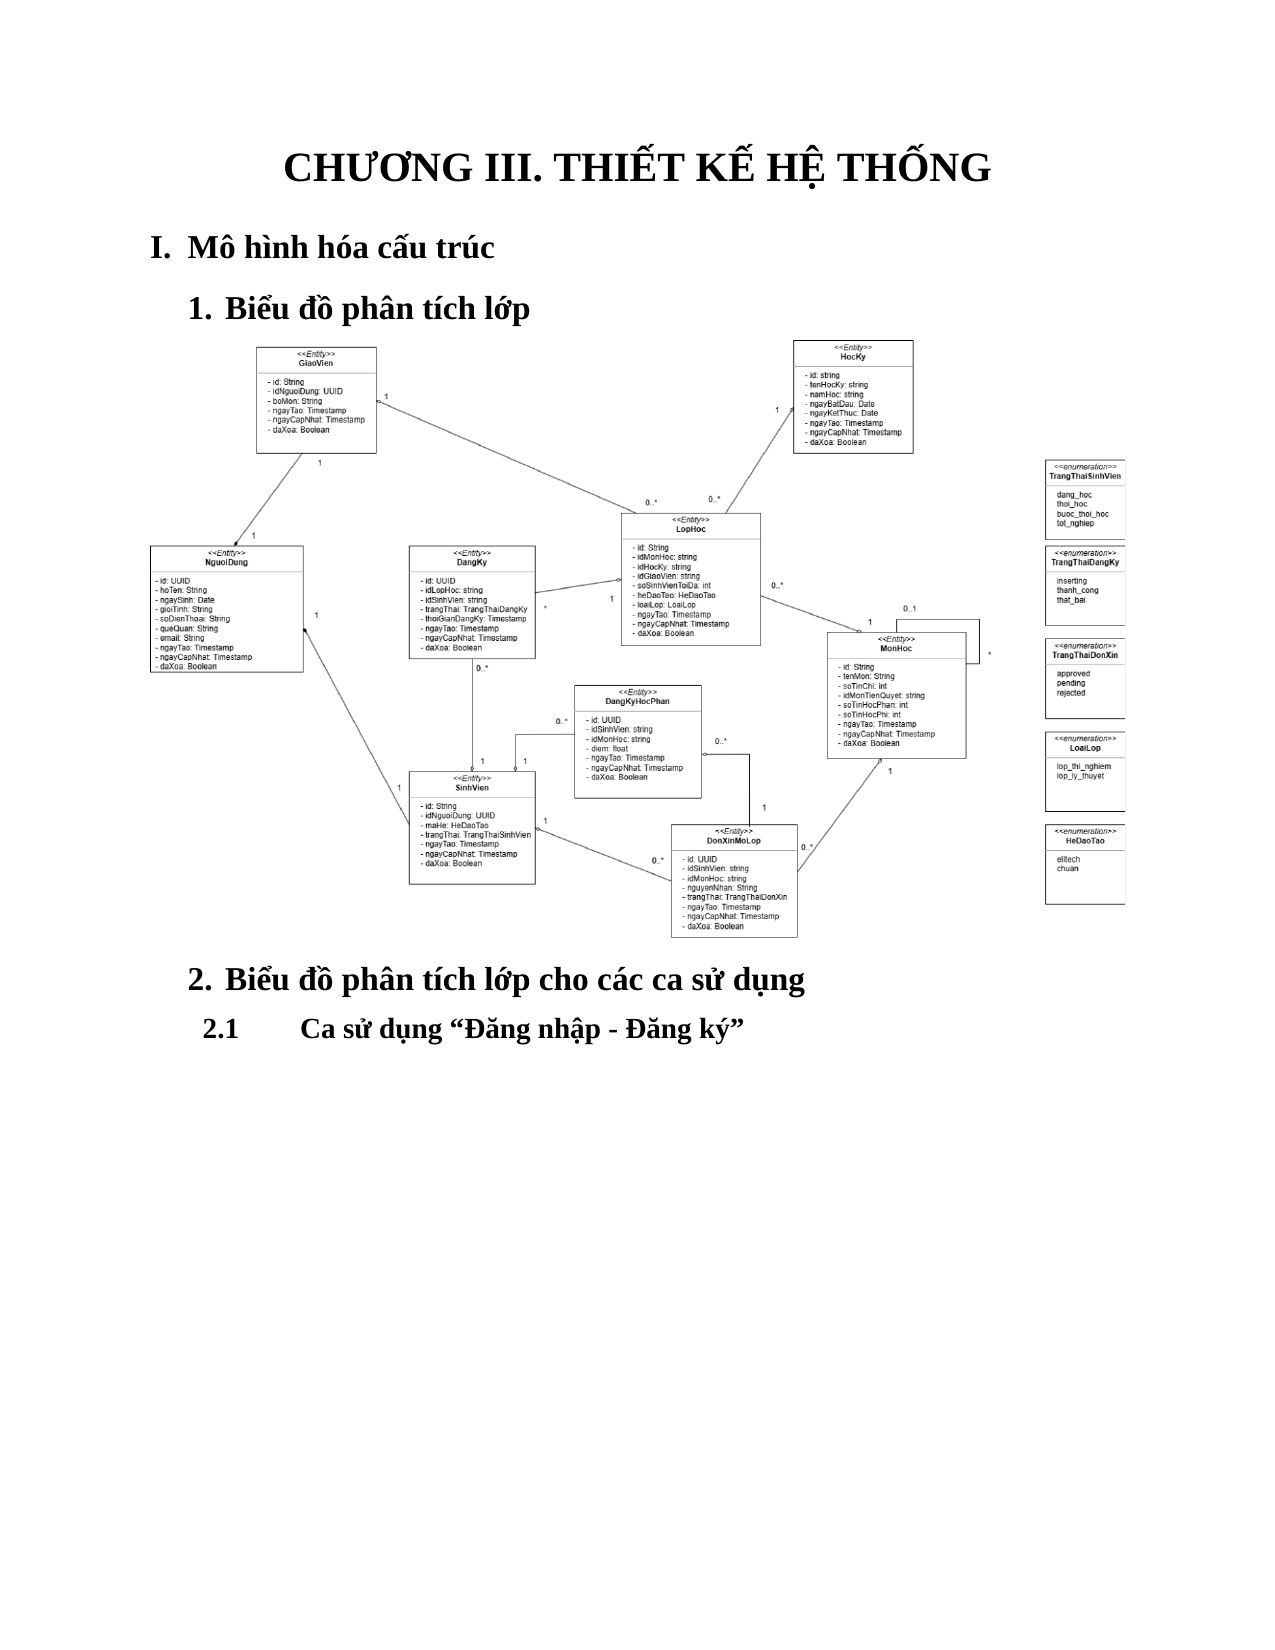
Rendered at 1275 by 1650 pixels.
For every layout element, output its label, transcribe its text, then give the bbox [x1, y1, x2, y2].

picture [150, 340, 1125, 938]
subtitle Biểu đồ phân tích lớp [187, 288, 1125, 327]
subtitle Biểu đồ phân tích lớp cho các ca sử dụng [187, 959, 1125, 997]
subtitle Mô hình hóa cấu trúc [150, 227, 1125, 266]
subtitle Ca sử dụng “Đăng nhập - Đăng ký” [165, 1012, 1125, 1045]
title CHƯƠNG III. THIẾT KẾ HỆ THỐNG [150, 142, 1125, 190]
